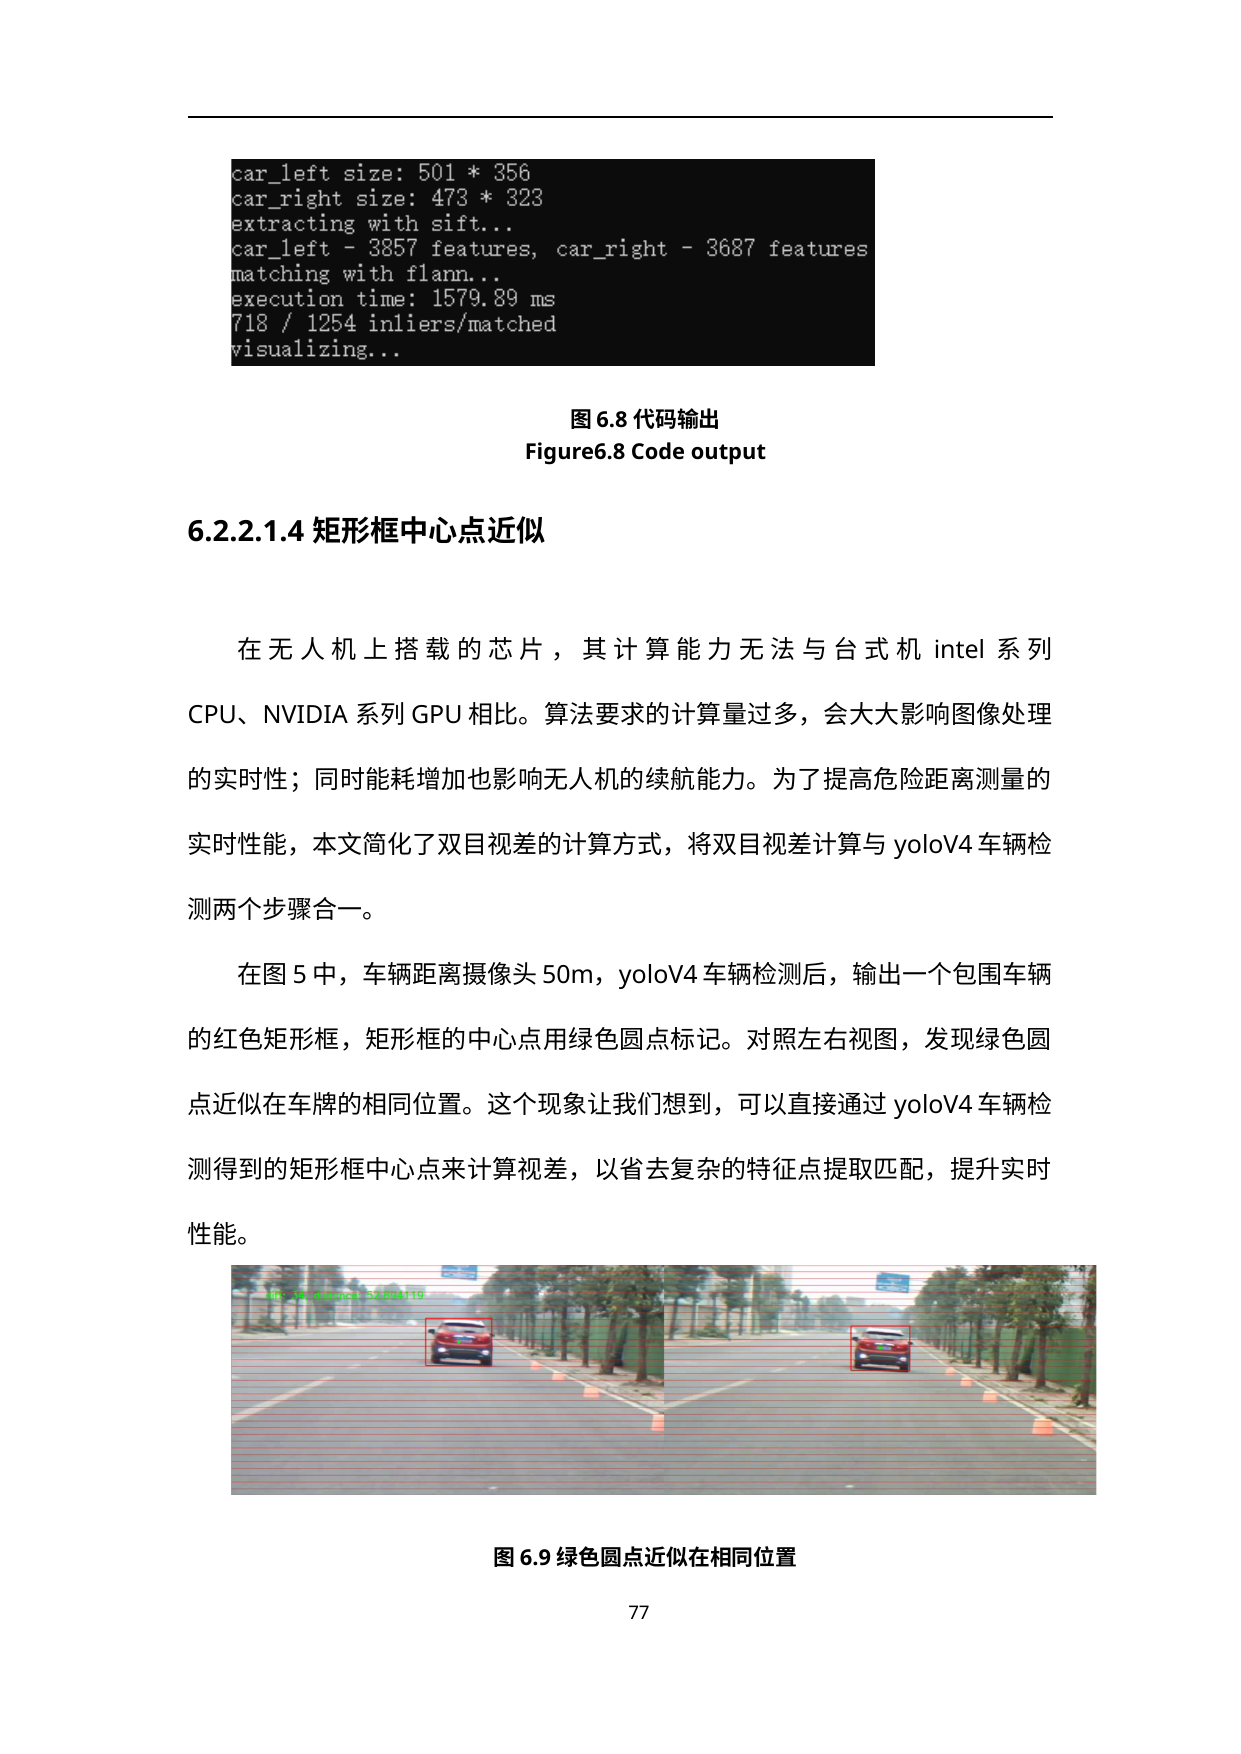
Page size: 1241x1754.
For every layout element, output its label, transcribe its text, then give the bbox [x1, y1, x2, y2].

subtitle 6.2.2.1.4 矩形框中心点近似 [187, 496, 1053, 561]
list 在图5中，车辆距离摄像头50m，yoloV4车辆检测后，输出一个包围车辆的红色矩形框，矩形框的中心点用绿色圆点标记。对照左右视图，发现绿色圆点近似在车牌的相同位置。这个现象让我们想到，可以直接通过yoloV4车辆检测得到的矩形框中心点来计算视差，以省去复杂的特征点提取匹配，提升实时性能。 [187, 940, 1053, 1265]
list 在无人机上搭载的芯片，其计算能力无法与台式机intel系列CPU、NVIDIA 系列GPU相比。算法要求的计算量过多，会大大影响图像处理的实时性；同时能耗增加也影响无人机的续航能力。为了提高危险距离测量的实时性能，本文简化了双目视差的计算方式，将双目视差计算与yoloV4车辆检测两个步骤合一。 [187, 615, 1053, 940]
text 图6.8 代码输出 [187, 402, 1053, 435]
text Figure6.8 Code output [187, 435, 1053, 467]
picture [231, 159, 875, 366]
text 图6.9 绿色圆点近似在相同位置 [187, 1540, 1053, 1573]
picture [231, 1265, 1097, 1495]
